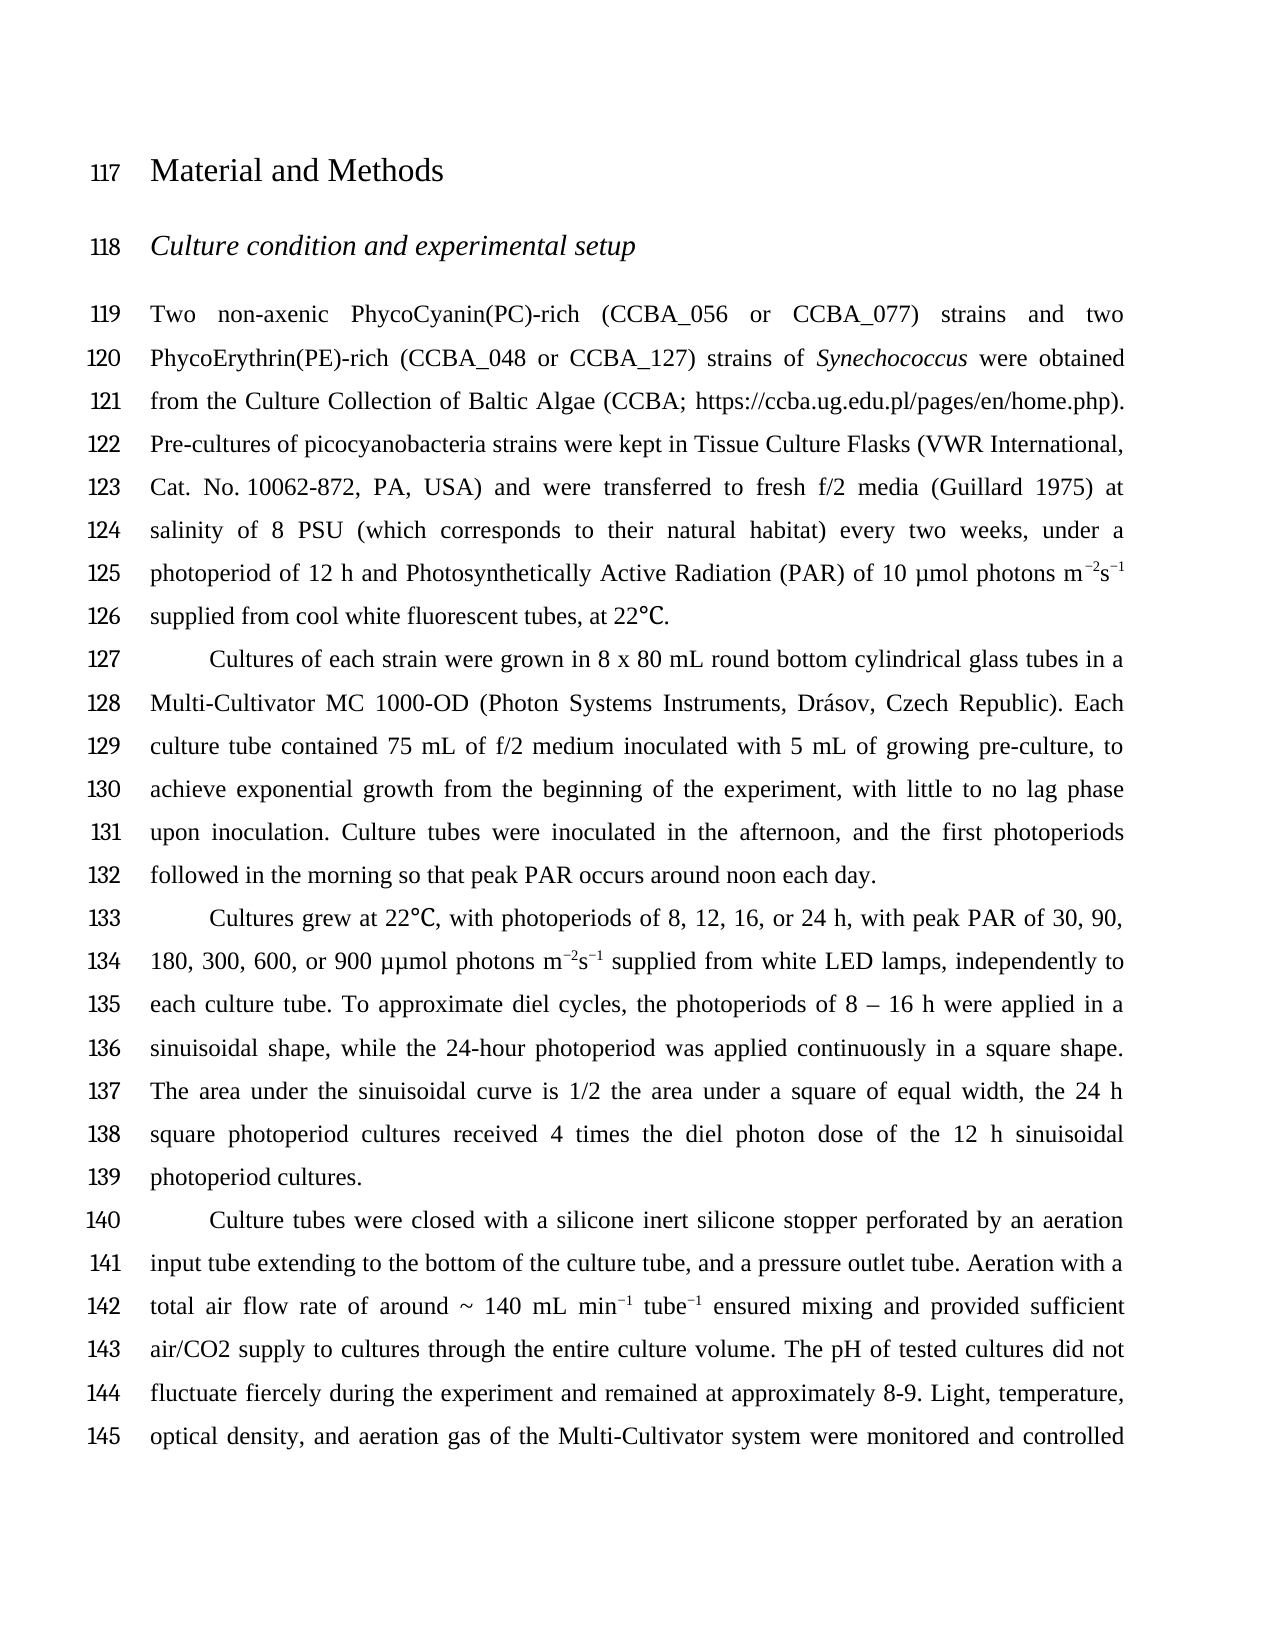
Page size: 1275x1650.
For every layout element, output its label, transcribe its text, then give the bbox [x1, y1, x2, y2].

text Cultures of each strain were grown in 8 x 80 mL round bottom cylindrical glass tubes in a Multi-Cultivator MC 1000-OD (Photon Systems Instruments, Drásov, Czech Republic). Each culture tube contained 75 mL of f/2 medium inoculated with 5 mL of growing pre-culture, to achieve exponential growth from the beginning of the experiment, with little to no lag phase upon inoculation. Culture tubes were inoculated in the afternoon, and the first photoperiods followed in the morning so that peak PAR occurs around noon each day. [150, 644, 1125, 889]
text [150, 1205, 1125, 1449]
text Two non-axenic PhycoCyanin(PC)-rich (CCBA_056 or CCBA_077) strains and two PhycoErythrin(PE)-rich (CCBA_048 or CCBA_127) strains of Synechococcus were obtained from the Culture Collection of Baltic Algae (CCBA; https://ccba.ug.edu.pl/pages/en/home.php). Pre-cultures of picocyanobacteria strains were kept in Tissue Culture Flasks (VWR International, Cat. No. 10062-872, PA, USA) and were transferred to fresh f/2 media (Guillard 1975) at salinity of 8 PSU (which corresponds to their natural habitat) every two weeks, under a photoperiod of 12 h and Photosynthetically Active Radiation (PAR) of 10 µmol photons m−2s−1 supplied from cool white fluorescent tubes, at 22℃. [150, 299, 1125, 630]
text Cultures grew at 22℃, with photoperiods of 8, 12, 16, or 24 h, with peak PAR of 30, 90, 180, 300, 600, or 900 µµmol photons m−2s−1 supplied from white LED lamps, independently to each culture tube. To approximate diel cycles, the photoperiods of 8 – 16 h were applied in a sinuisoidal shape, while the 24-hour photoperiod was applied continuously in a square shape. The area under the sinuisoidal curve is 1/2 the area under a square of equal width, the 24 h square photoperiod cultures received 4 times the diel photon dose of the 12 h sinuisoidal photoperiod cultures. [150, 903, 1125, 1191]
subtitle Culture condition and experimental setup [150, 228, 1125, 262]
subtitle Material and Methods [150, 150, 1125, 188]
